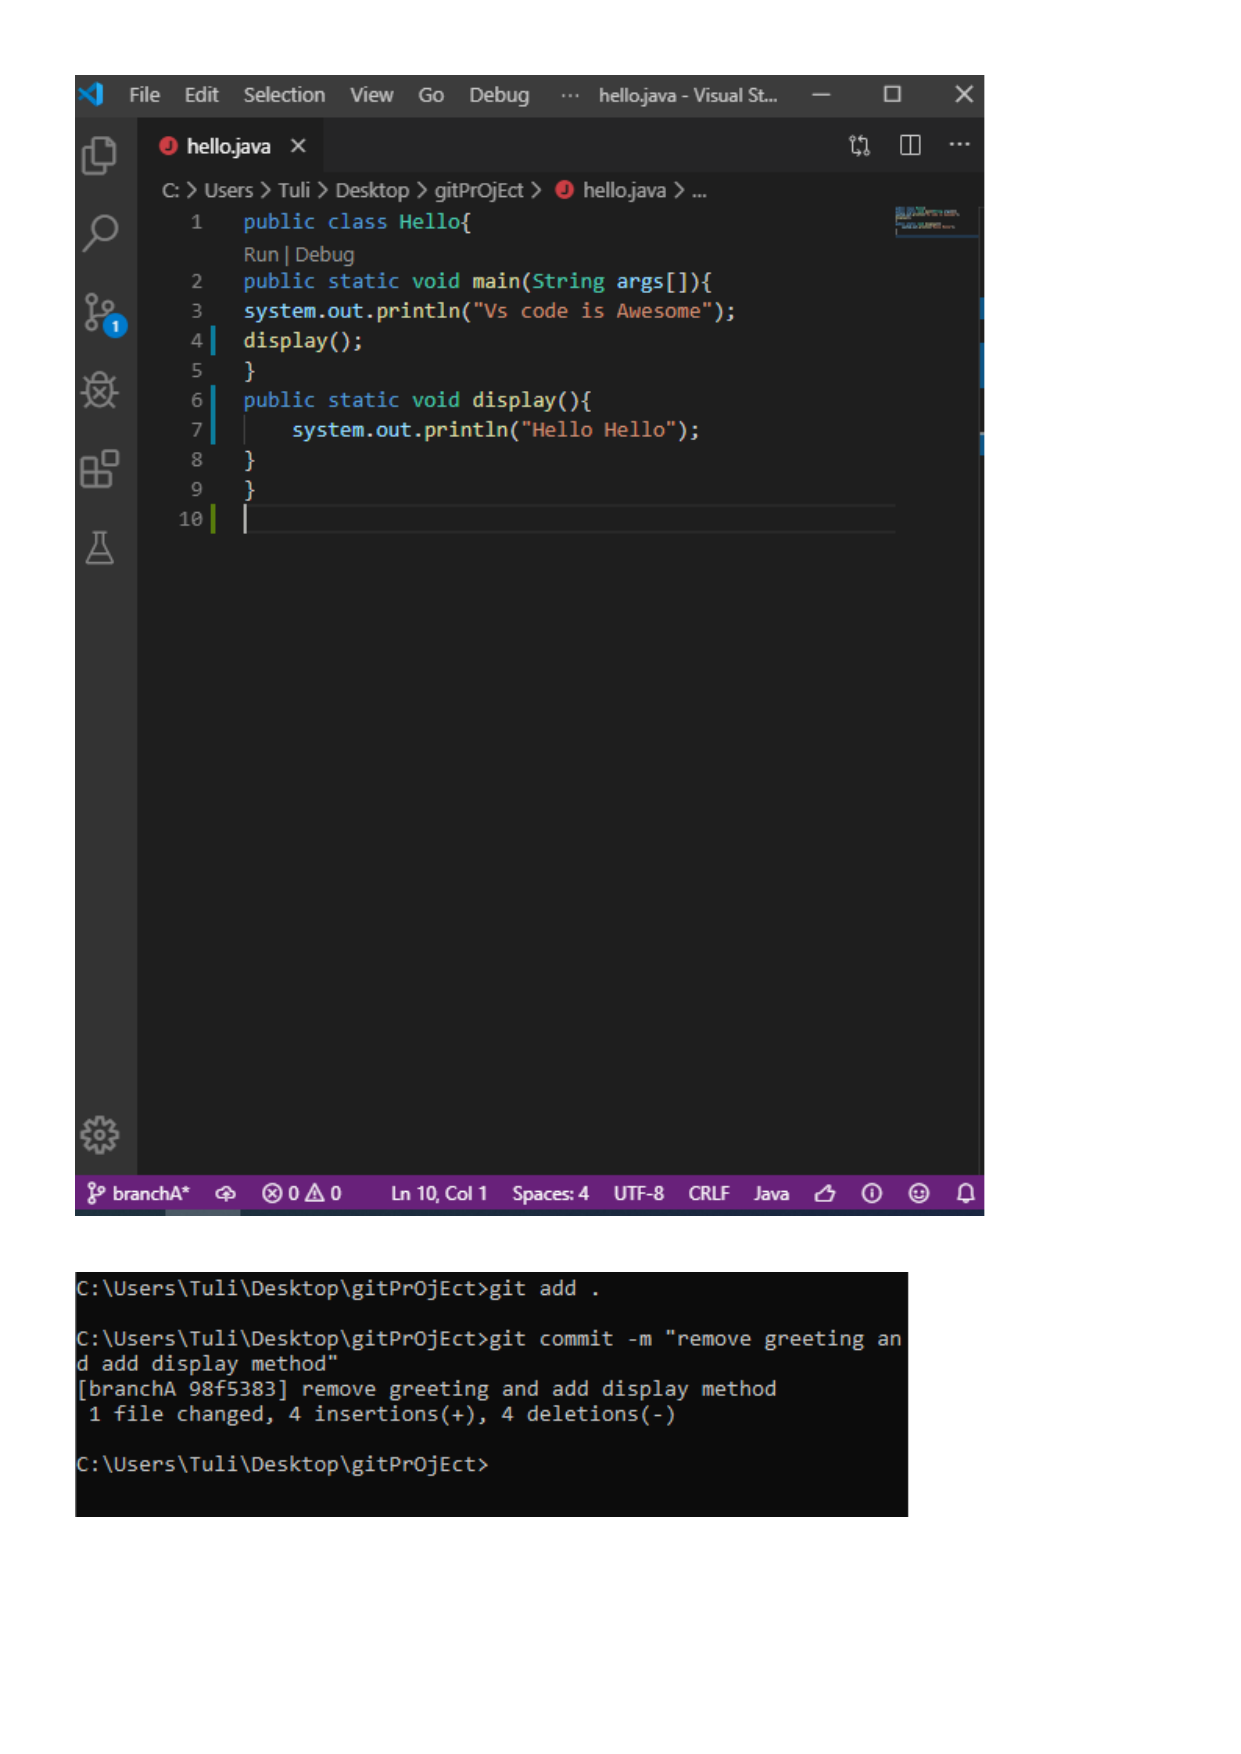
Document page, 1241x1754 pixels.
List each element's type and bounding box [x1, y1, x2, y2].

picture [75, 75, 985, 1216]
picture [75, 1272, 910, 1517]
